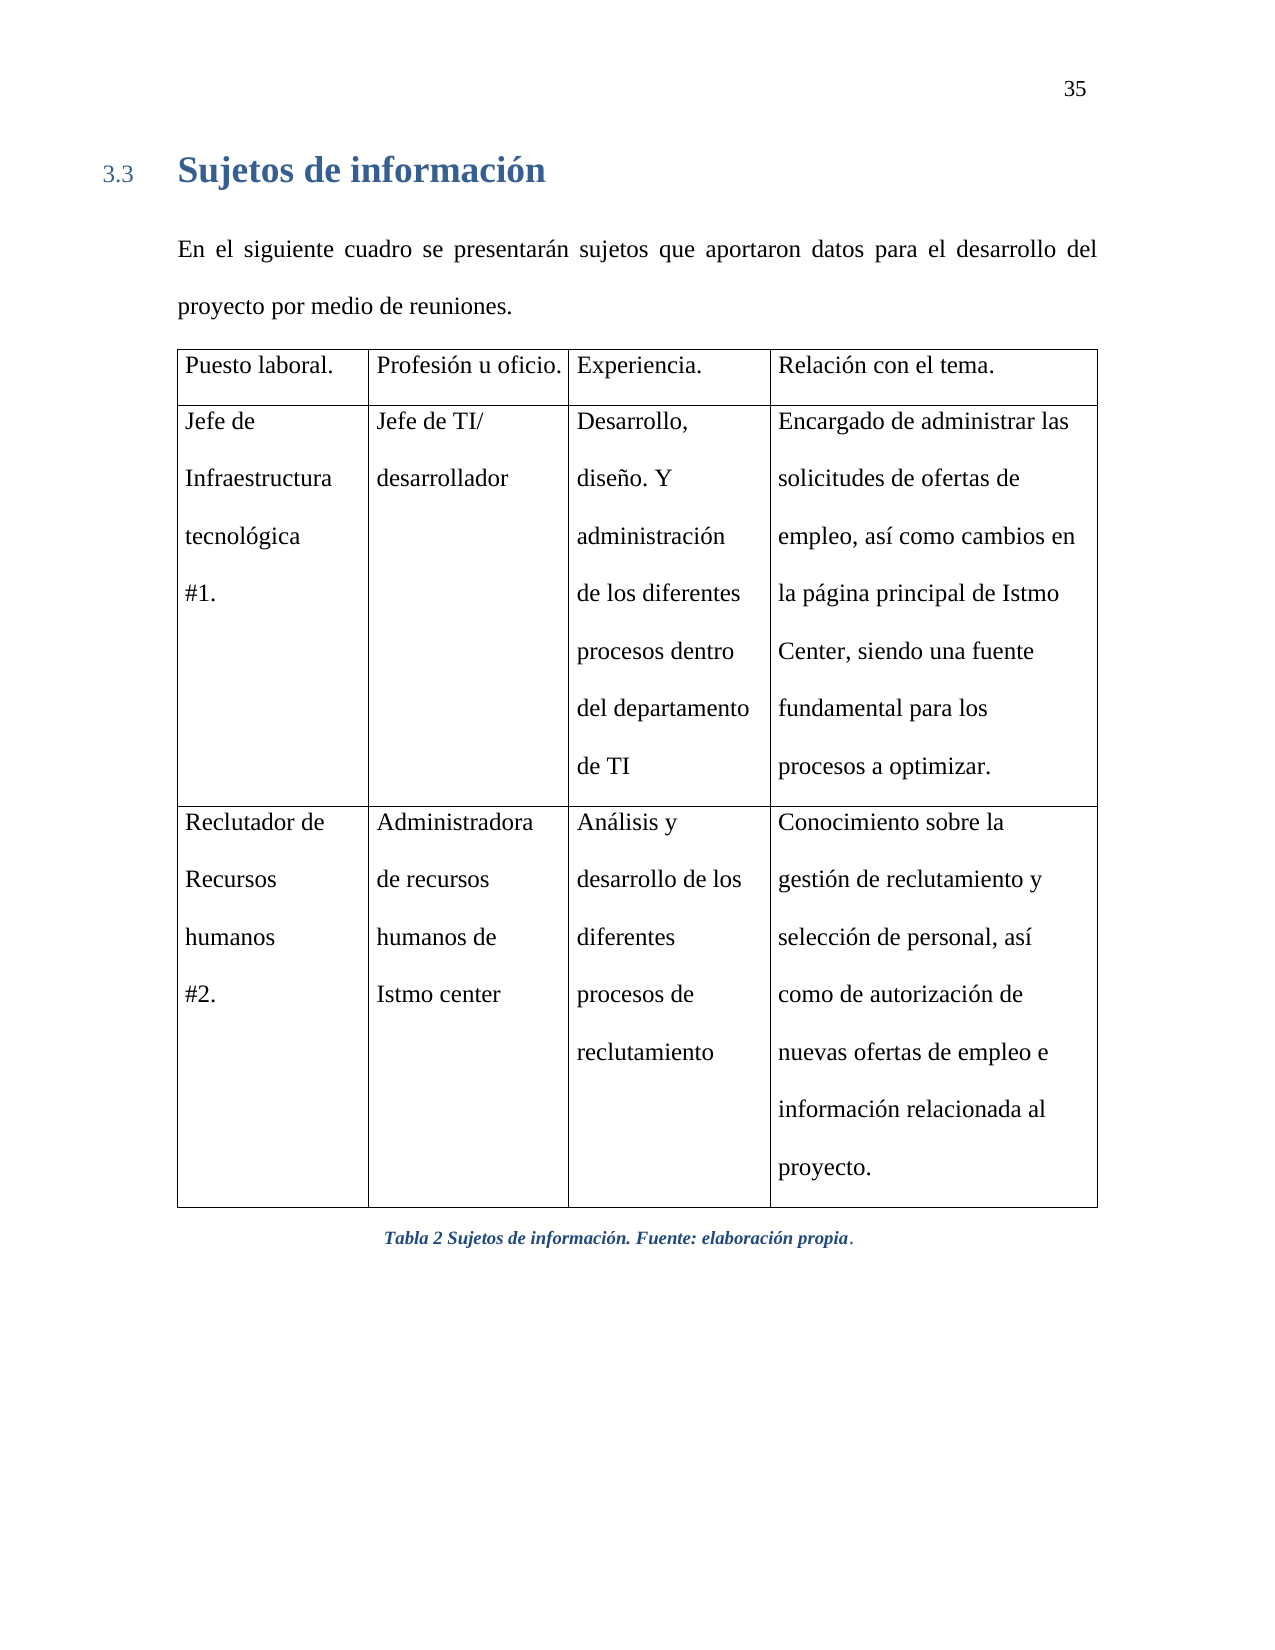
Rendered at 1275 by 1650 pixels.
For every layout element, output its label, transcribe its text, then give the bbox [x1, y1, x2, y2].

table_header Puesto laboral. [178, 350, 368, 405]
table_cell Jefe de TI/ desarrollador [369, 406, 568, 806]
text En el siguiente cuadro se presentarán sujetos que aportaron datos para el desarrollo del proyecto por medio de reuniones. [177, 234, 1098, 320]
table_header Experiencia. [569, 350, 770, 405]
subtitle Sujetos de información [102, 148, 1098, 191]
table_header Relación con el tema. [771, 350, 1097, 405]
table_cell Jefe de Infraestructura tecnológica #1. [178, 406, 368, 806]
table_cell Análisis y desarrollo de los diferentes procesos de reclutamiento [569, 807, 770, 1207]
table_cell Conocimiento sobre la gestión de reclutamiento y selección de personal, así como de autorización de nuevas ofertas de empleo e información relacionada al proyecto. [771, 807, 1097, 1207]
table_cell Encargado de administrar las solicitudes de ofertas de empleo, así como cambios en la página principal de Istmo Center, siendo una fuente fundamental para los procesos a optimizar. [771, 406, 1097, 806]
table_cell Desarrollo, diseño. Y administración de los diferentes procesos dentro del departamento de TI [569, 406, 770, 806]
table_header Profesión u oficio. [369, 350, 568, 405]
table_cell Reclutador de Recursos humanos #2. [178, 807, 368, 1207]
table_cell Administradora de recursos humanos de Istmo center [369, 807, 568, 1207]
list Tabla 2 Sujetos de información. Fuente: elaboración propia. [384, 1223, 1098, 1249]
